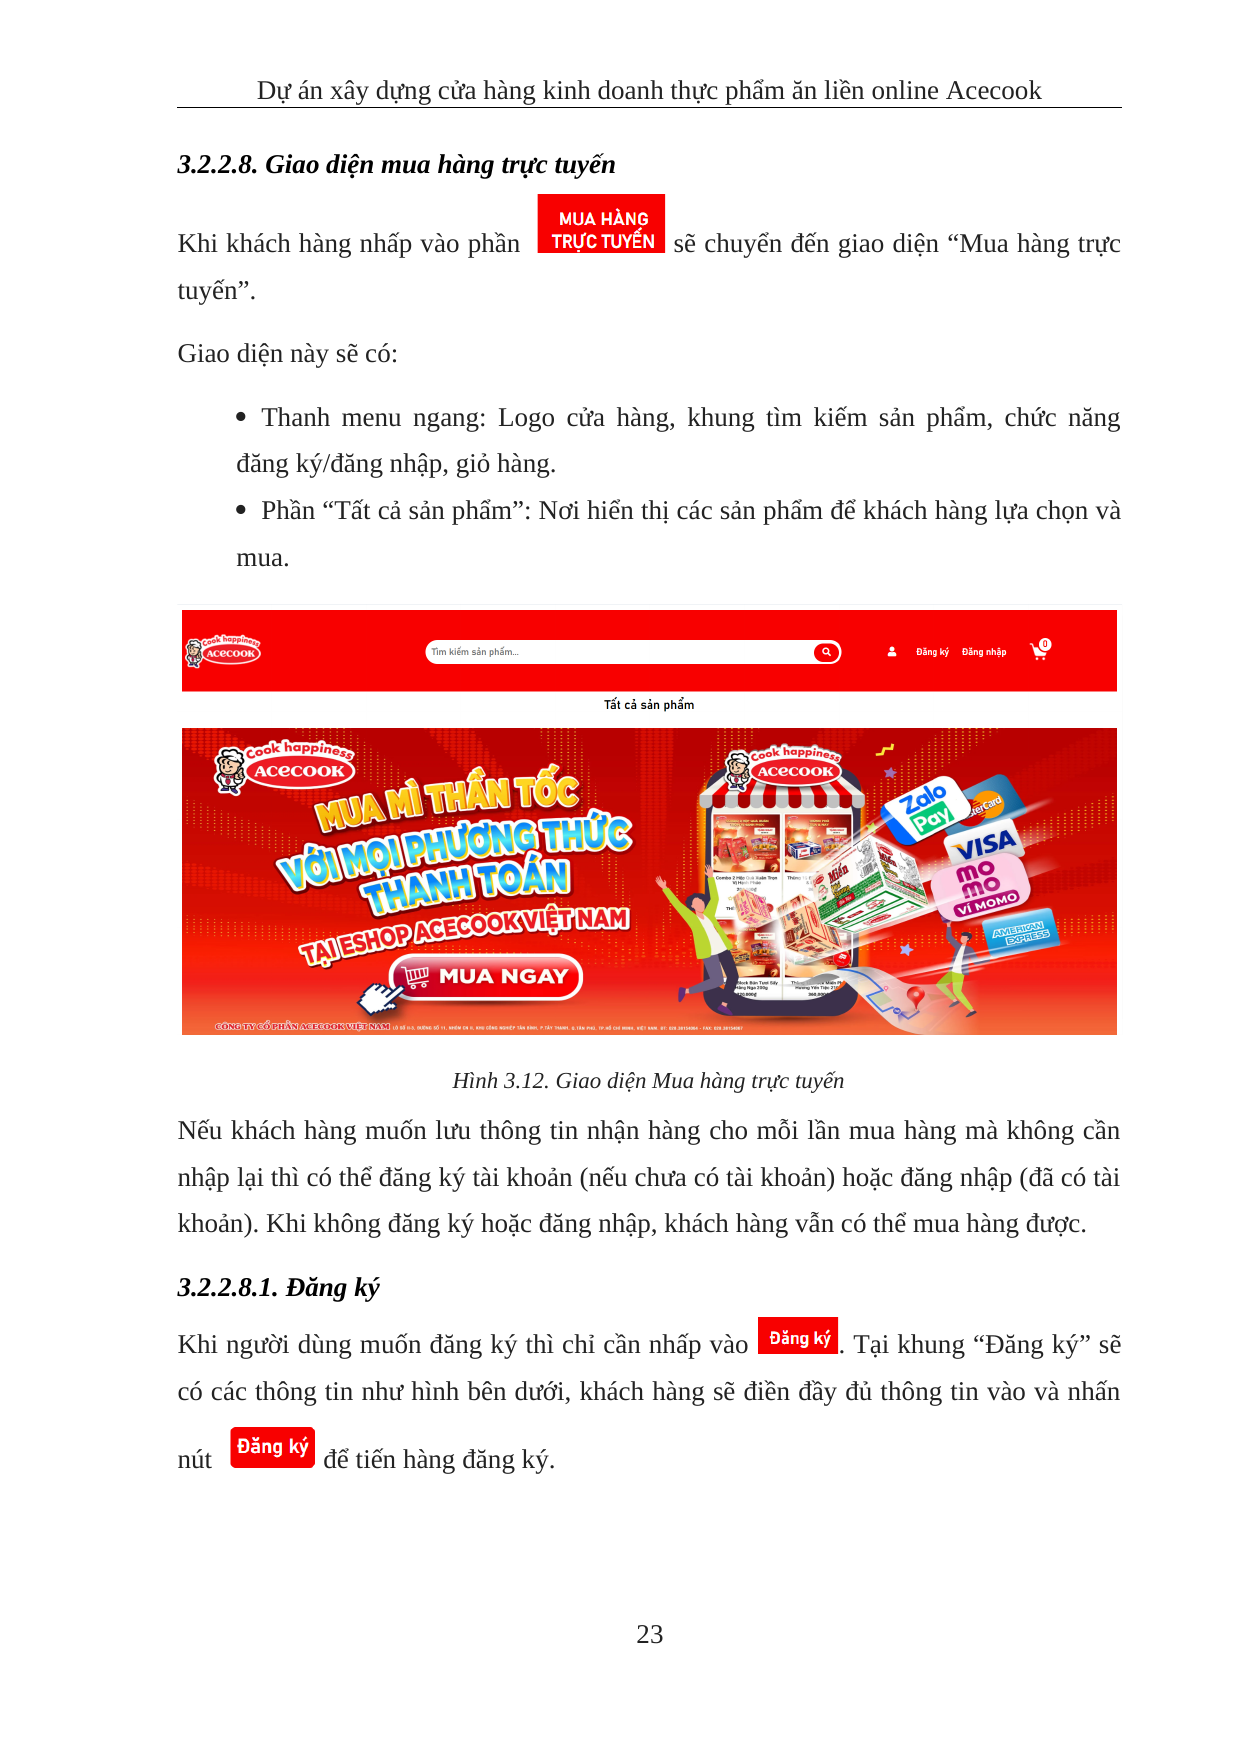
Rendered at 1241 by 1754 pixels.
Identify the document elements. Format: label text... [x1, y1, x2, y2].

list Phần “Tất cả sản phẩm”: Nơi hiển thị các sản phẩm để khách hàng lựa chọn và mua. [236, 494, 1122, 572]
text Khi khách hàng nhấp vào phần sẽ chuyển đến giao diện “Mua hàng trực tuyến”. [177, 194, 1122, 305]
list Thanh menu ngang: Logo cửa hàng, khung tìm kiếm sản phẩm, chức năng đăng ký/đăng nhập, giỏ hàng. [236, 401, 1122, 479]
text Hình 3.12. Giao diện Mua hàng trực tuyến [177, 1067, 1122, 1093]
text Khi người dùng muốn đăng ký thì chỉ cần nhấp vào . Tại khung “Đăng ký” sẽ có các thông tin như hình bên dưới, khách hàng sẽ điền đầy đủ thông tin vào và nhấn nút để tiến hàng đăng ký. [177, 1317, 1122, 1474]
subtitle Giao diện mua hàng trực tuyến [177, 148, 1122, 179]
picture [177, 604, 1123, 1035]
subtitle Đăng ký [177, 1271, 1122, 1302]
text Nếu khách hàng muốn lưu thông tin nhận hàng cho mỗi lần mua hàng mà không cần nhập lại thì có thể đăng ký tài khoản (nếu chưa có tài khoản) hoặc đăng nhập (đã có tài khoản). Khi không đăng ký hoặc đăng nhập, khách hàng vẫn có thể mua hàng được. [177, 1114, 1122, 1238]
picture [218, 1421, 317, 1469]
picture [537, 194, 666, 253]
picture [758, 1317, 839, 1354]
text Giao diện này sẽ có: [177, 337, 1122, 369]
